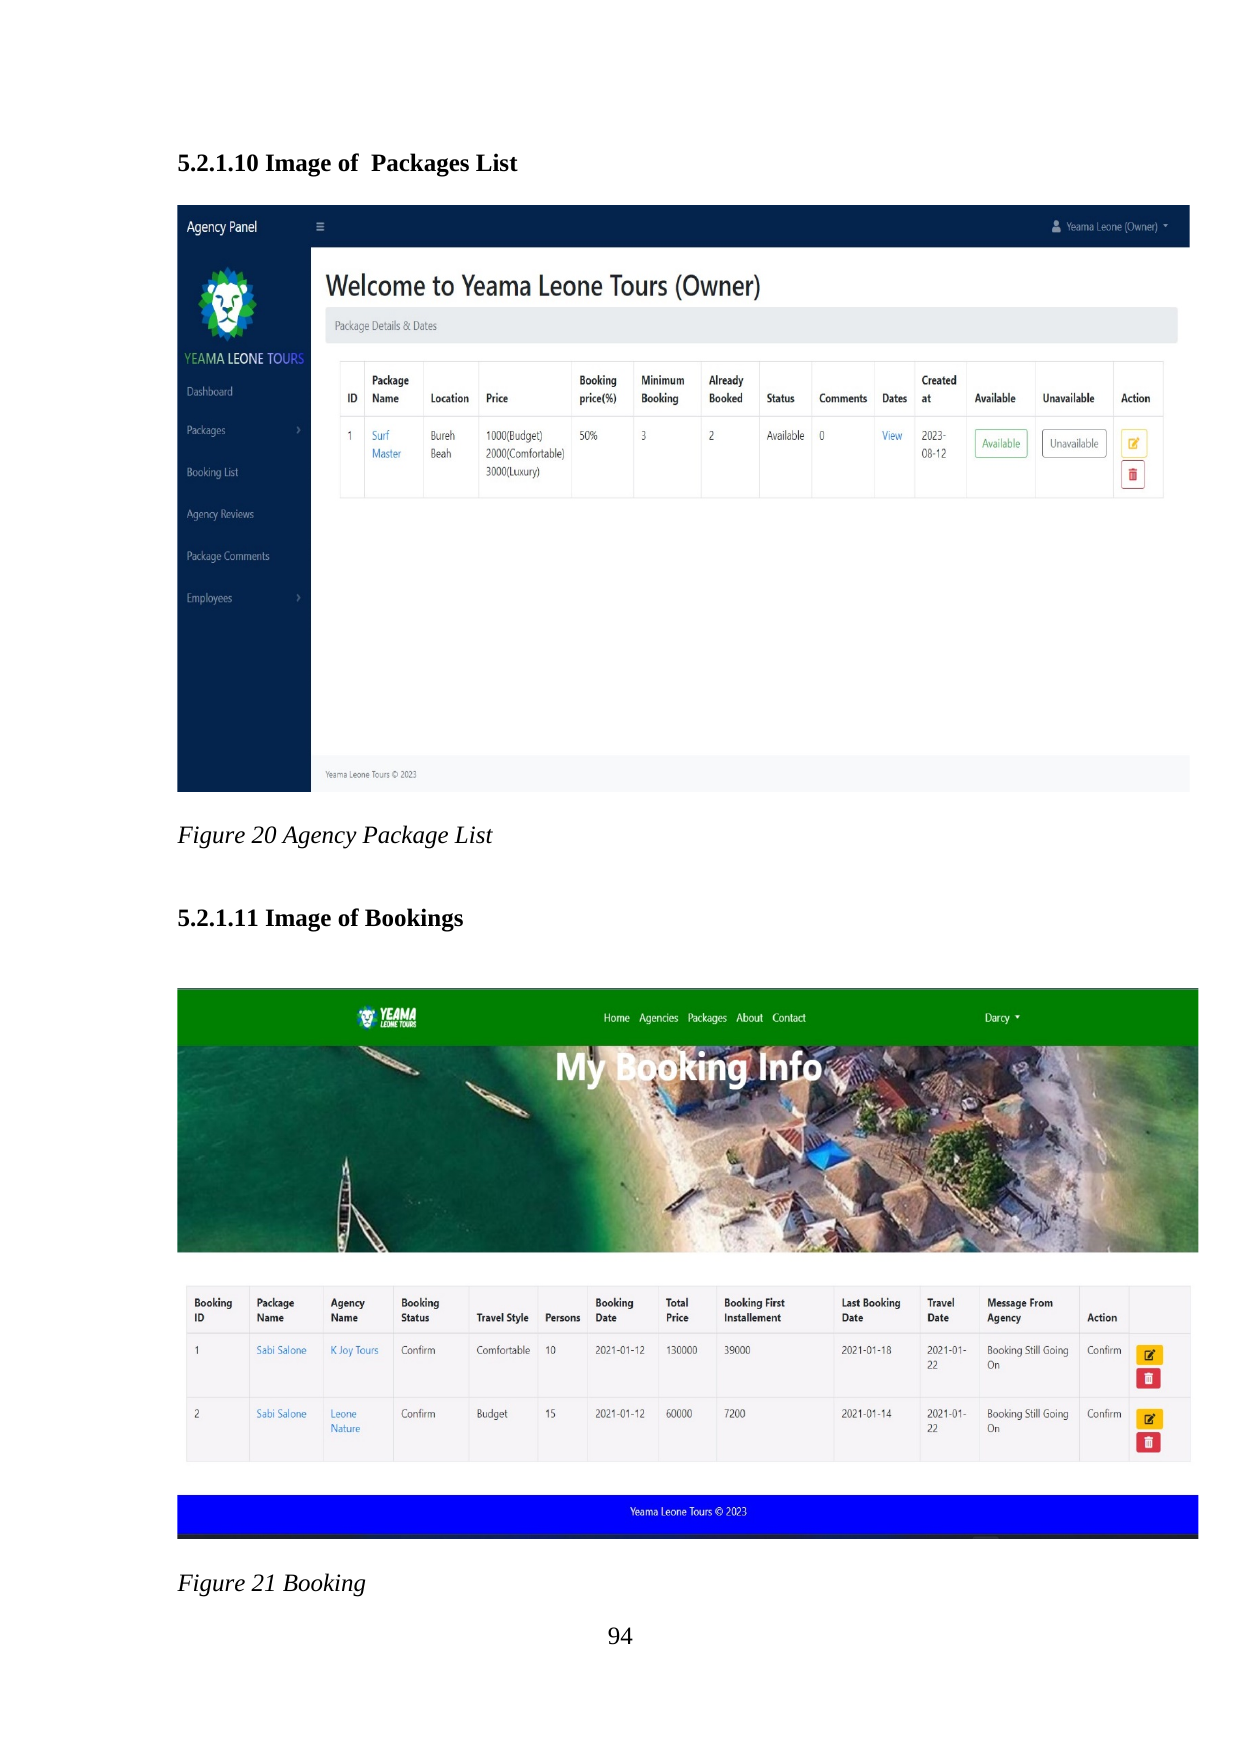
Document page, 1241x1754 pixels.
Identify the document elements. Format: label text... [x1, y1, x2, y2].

text Figure 20 Agency Package List [177, 820, 1063, 849]
subtitle 5.2.1.11 Image of Bookings [177, 903, 1063, 931]
subtitle 5.2.1.10 Image of Packages List [177, 148, 1063, 176]
text Figure 21 Booking [177, 1568, 1063, 1596]
picture [177, 988, 1199, 1539]
picture [177, 205, 1190, 792]
